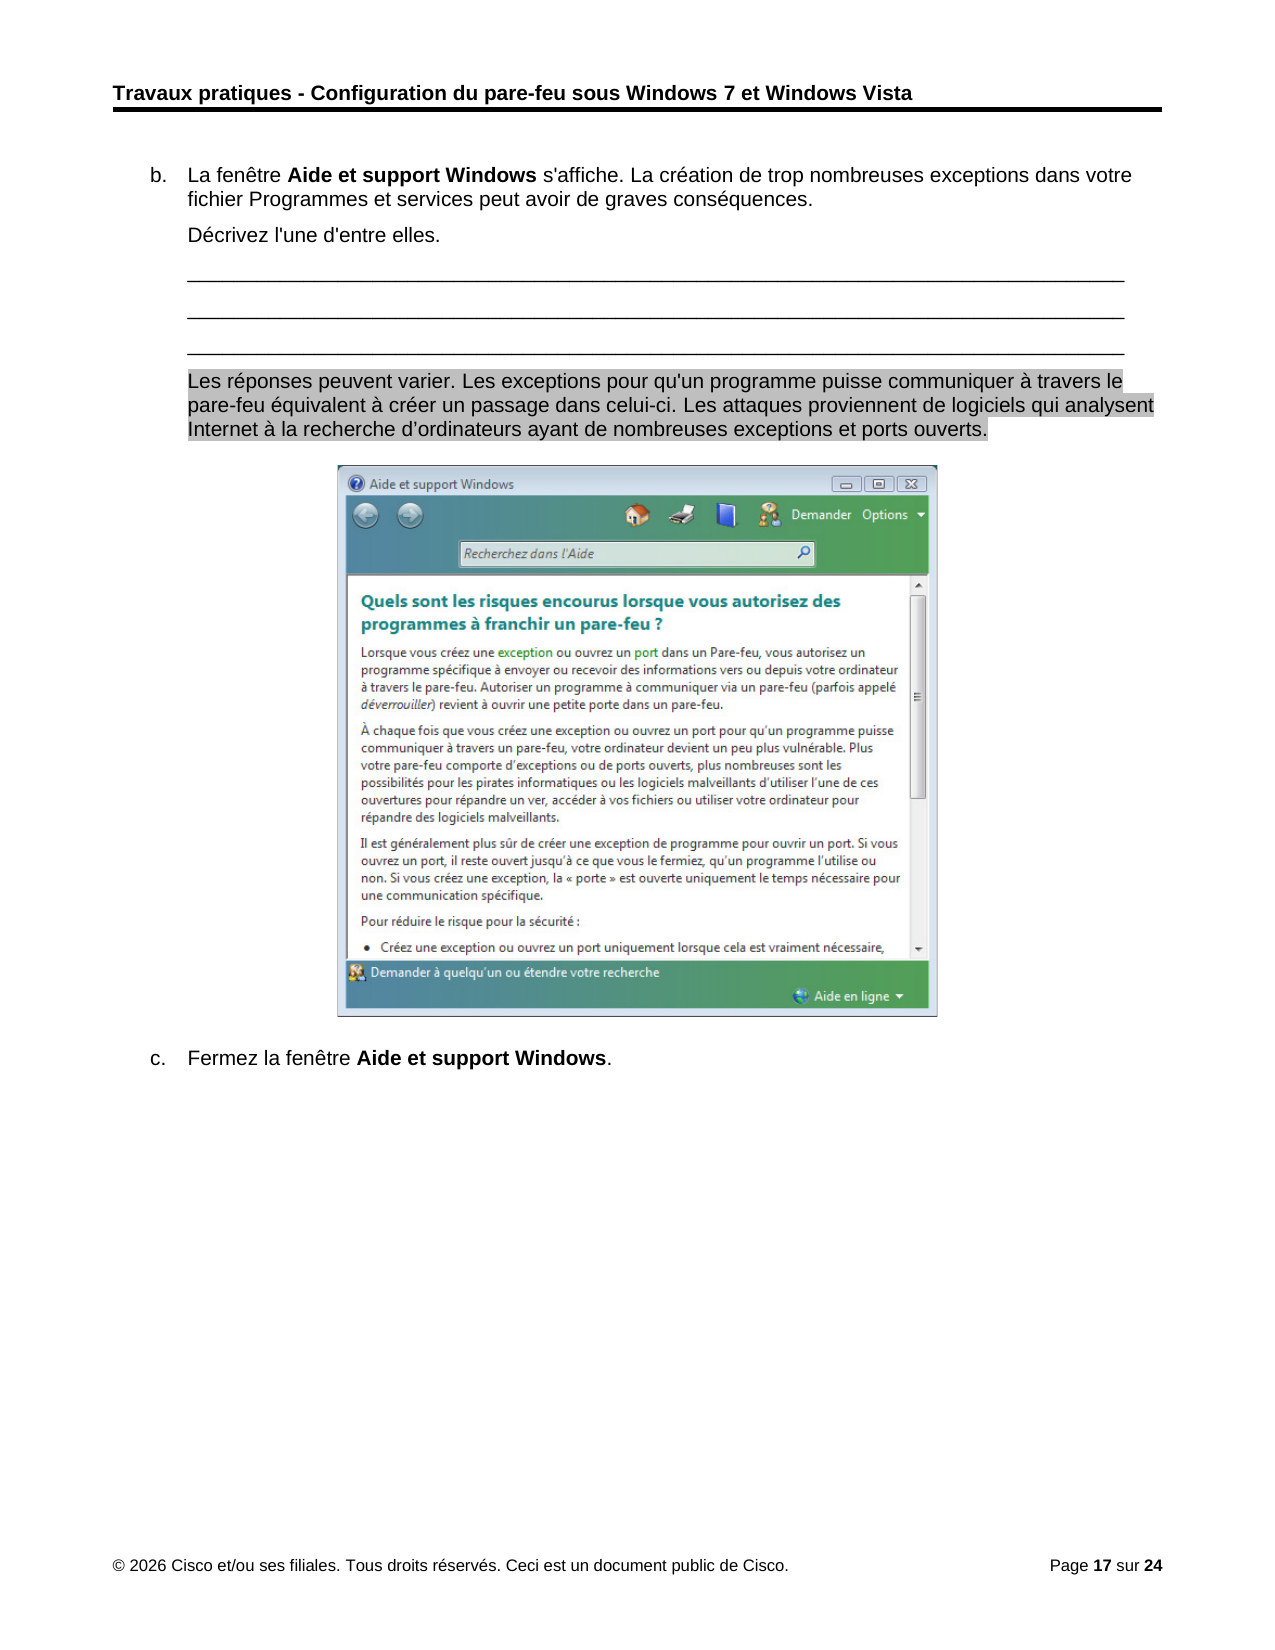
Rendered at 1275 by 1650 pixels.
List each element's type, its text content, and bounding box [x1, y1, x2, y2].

picture [337, 465, 938, 1017]
list Décrivez l'une d'entre elles. [187, 223, 1162, 247]
text _________________________________________________________________________________ [187, 259, 1162, 283]
text _________________________________________________________________________________ [187, 332, 1162, 356]
text La fenêtre Aide et support Windows s'affiche. La création de trop nombreuses exceptions dans votre fichier Programmes et services peut avoir de graves conséquences. [150, 162, 1162, 210]
text Fermez la fenêtre Aide et support Windows. [150, 1046, 1162, 1069]
text _________________________________________________________________________________ [187, 296, 1162, 320]
